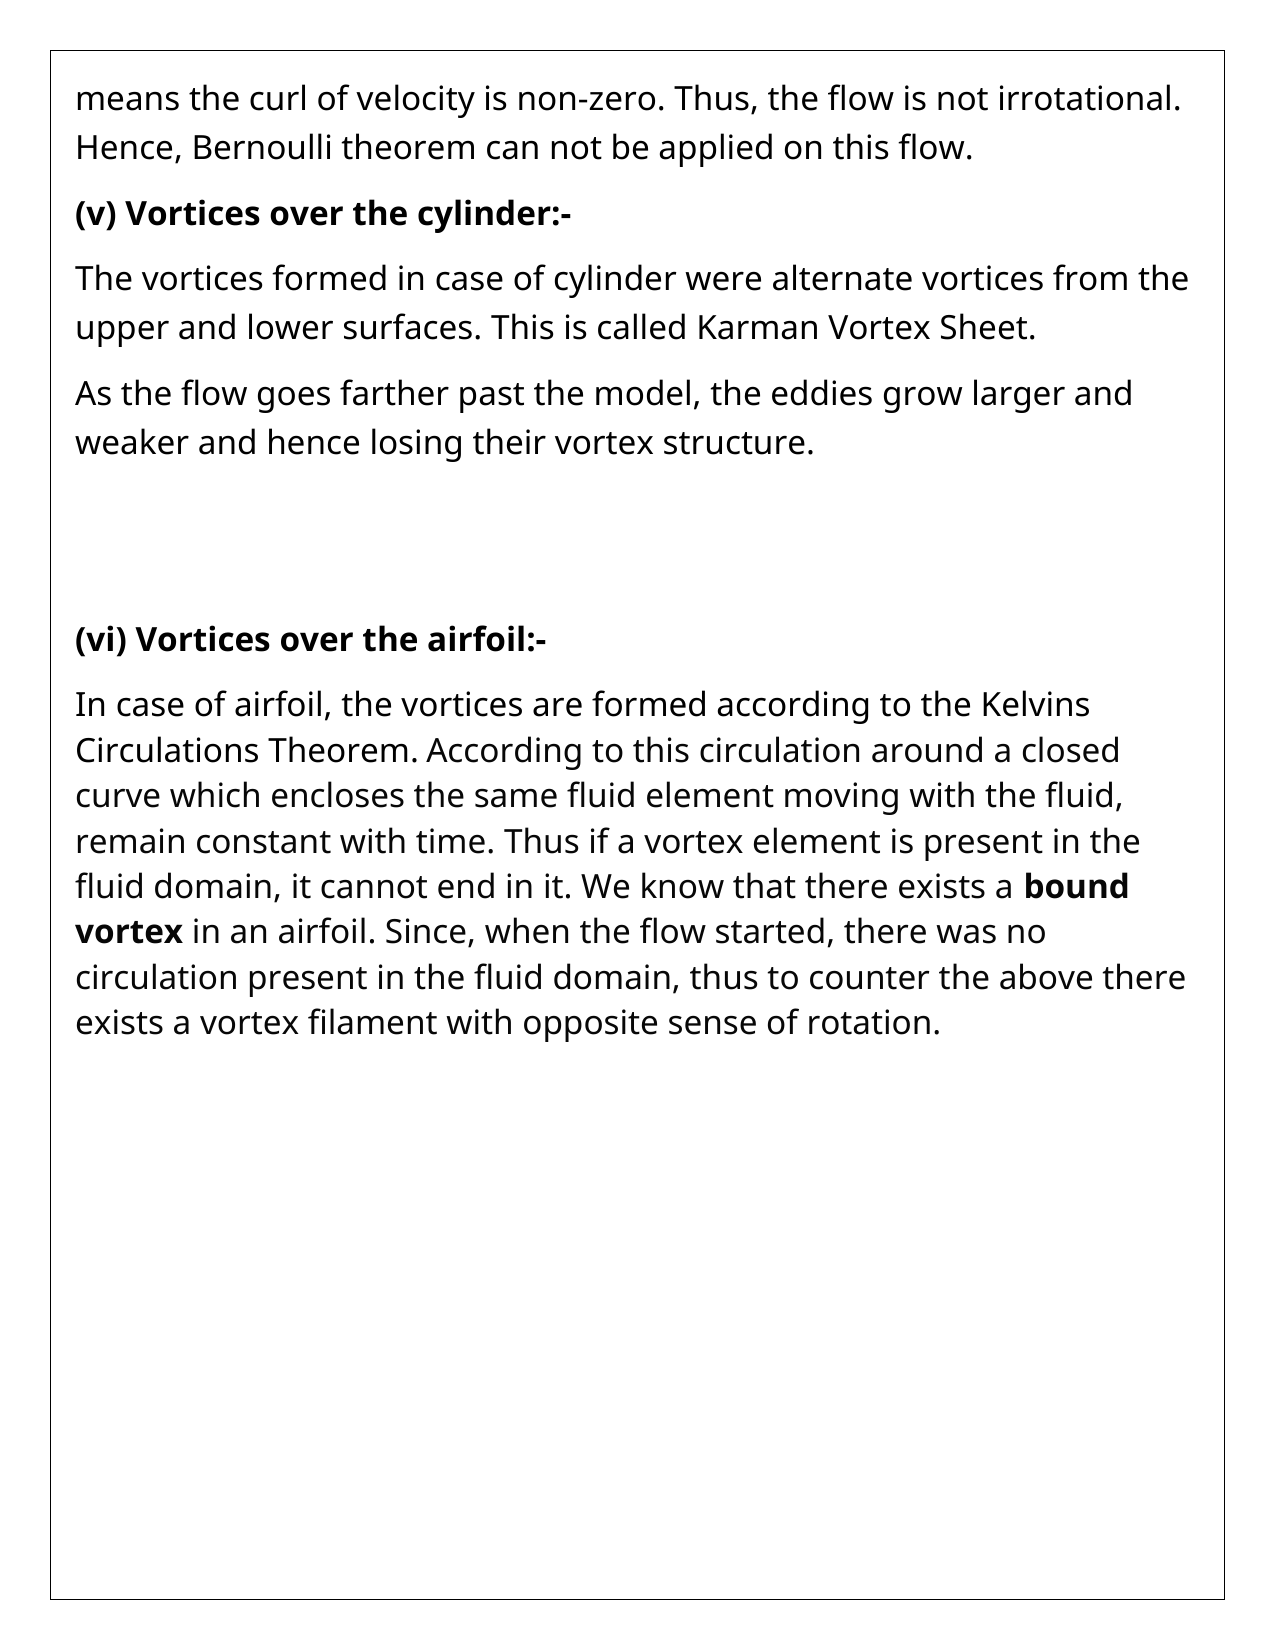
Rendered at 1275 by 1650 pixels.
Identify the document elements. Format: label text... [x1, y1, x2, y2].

text In case of airfoil, the vortices are formed according to the Kelvins Circulations Theorem. According to this circulation around a closed curve which encloses the same fluid element moving with the fluid, remain constant with time. Thus if a vortex element is present in the fluid domain, it cannot end in it. We know that there exists a bound vortex in an airfoil. Since, when the flow started, there was no circulation present in the fluid domain, thus to counter the above there exists a vortex filament with opposite sense of rotation. [75, 681, 1200, 1044]
text As the flow goes farther past the model, the eddies grow larger and weaker and hence losing their vortex structure. [75, 370, 1200, 464]
text The vortices formed in case of cylinder were alternate vortices from the upper and lower surfaces. This is called Karman Vortex Sheet. [75, 255, 1200, 349]
text (vi) Vortices over the airfoil:- [75, 616, 1200, 661]
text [75, 75, 1200, 169]
text (v) Vortices over the cylinder:- [75, 189, 1200, 235]
